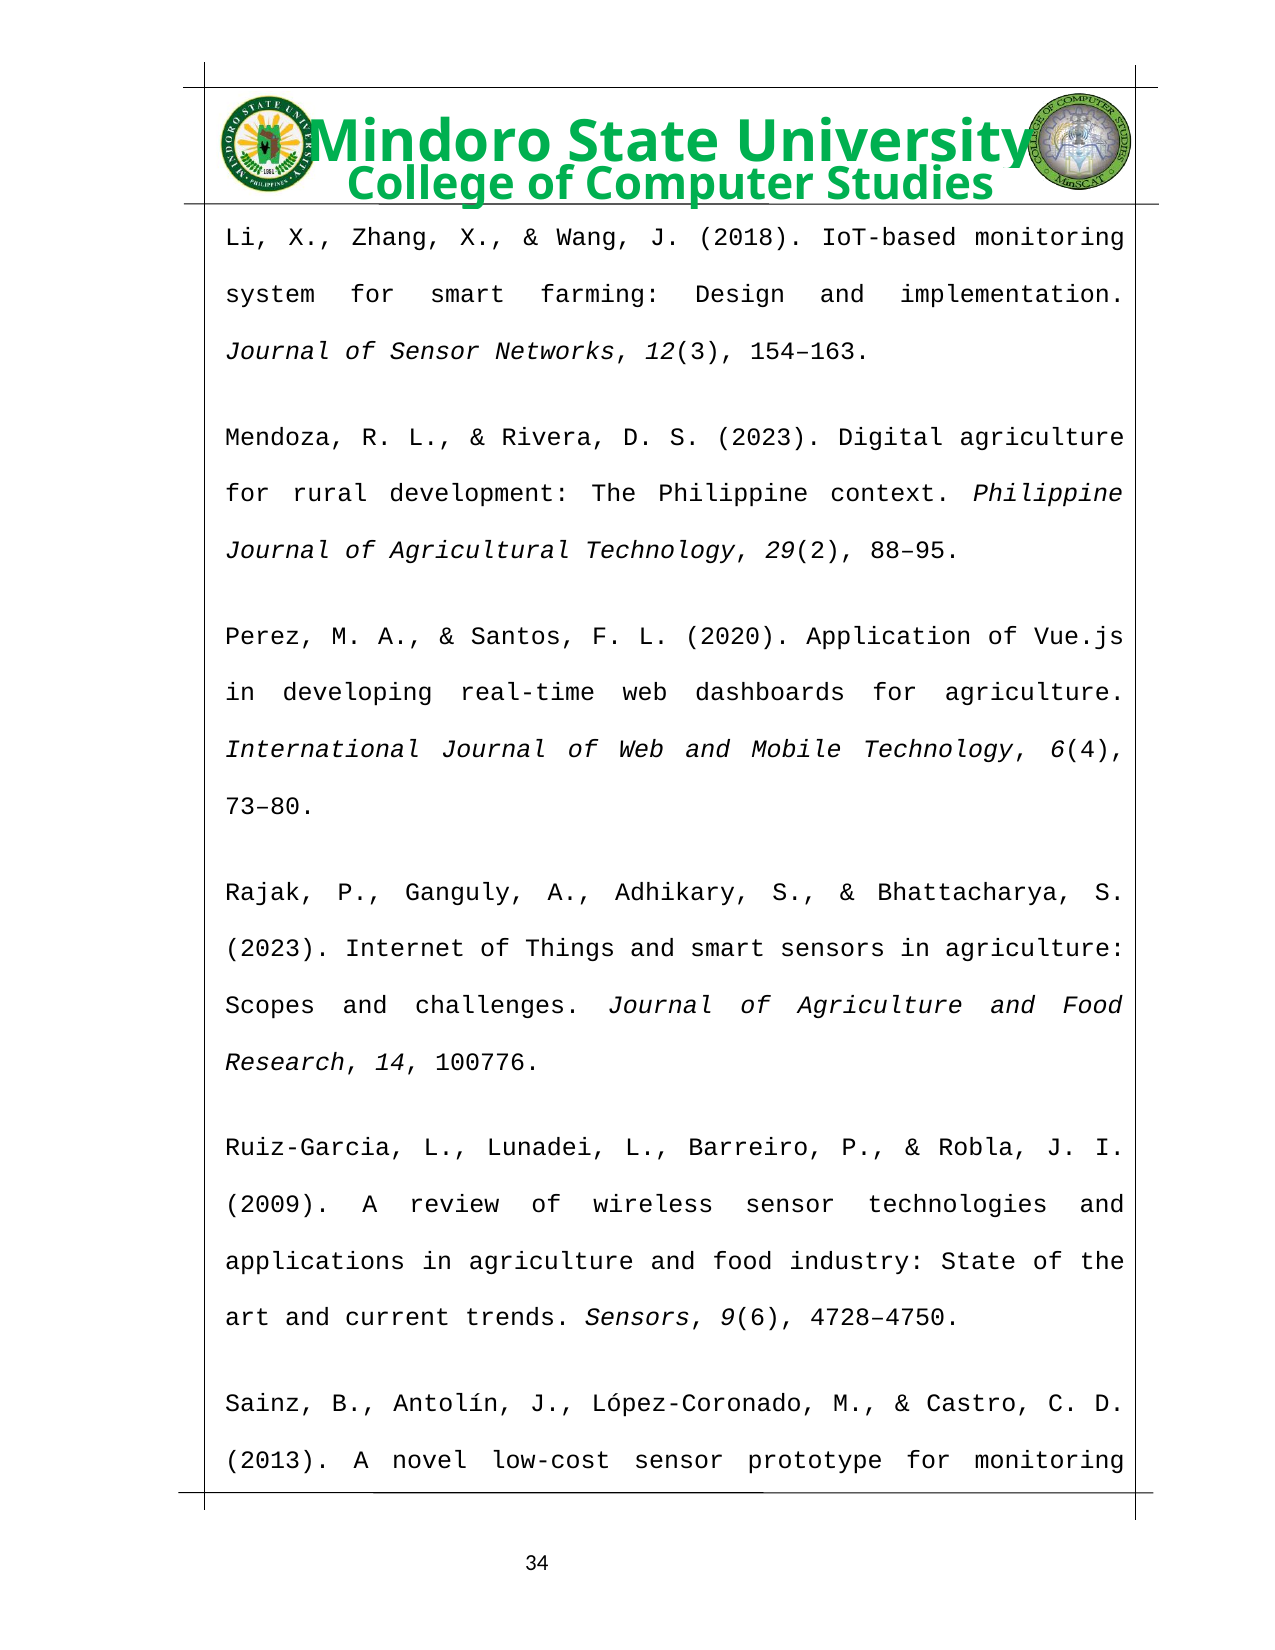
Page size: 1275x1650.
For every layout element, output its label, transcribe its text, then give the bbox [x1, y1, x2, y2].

text Perez, M. A., & Santos, F. L. (2020). Application of Vue.js in developing real-time web dashboards for agriculture. International Journal of Web and Mobile Technology, 6(4), 73–80. [225, 623, 1125, 822]
text Li, X., Zhang, X., & Wang, J. (2018). IoT-based monitoring system for smart farming: Design and implementation. Journal of Sensor Networks, 12(3), 154–163. [225, 225, 1125, 367]
list Rajak, P., Ganguly, A., Adhikary, S., & Bhattacharya, S. (2023). Internet of Things and smart sensors in agriculture: Scopes and challenges. Journal of Agriculture and Food Research, 14, 100776. [225, 879, 1125, 1077]
text Ruiz-Garcia, L., Lunadei, L., Barreiro, P., & Robla, J. I. (2009). A review of wireless sensor technologies and applications in agriculture and food industry: State of the art and current trends. Sensors, 9(6), 4728–4750. [225, 1135, 1125, 1333]
picture [1020, 88, 1136, 196]
text Mendoza, R. L., & Rivera, D. S. (2023). Digital agriculture for rural development: The Philippine context. Philippine Journal of Agricultural Technology, 29(2), 88–95. [225, 424, 1125, 566]
picture [216, 91, 321, 196]
